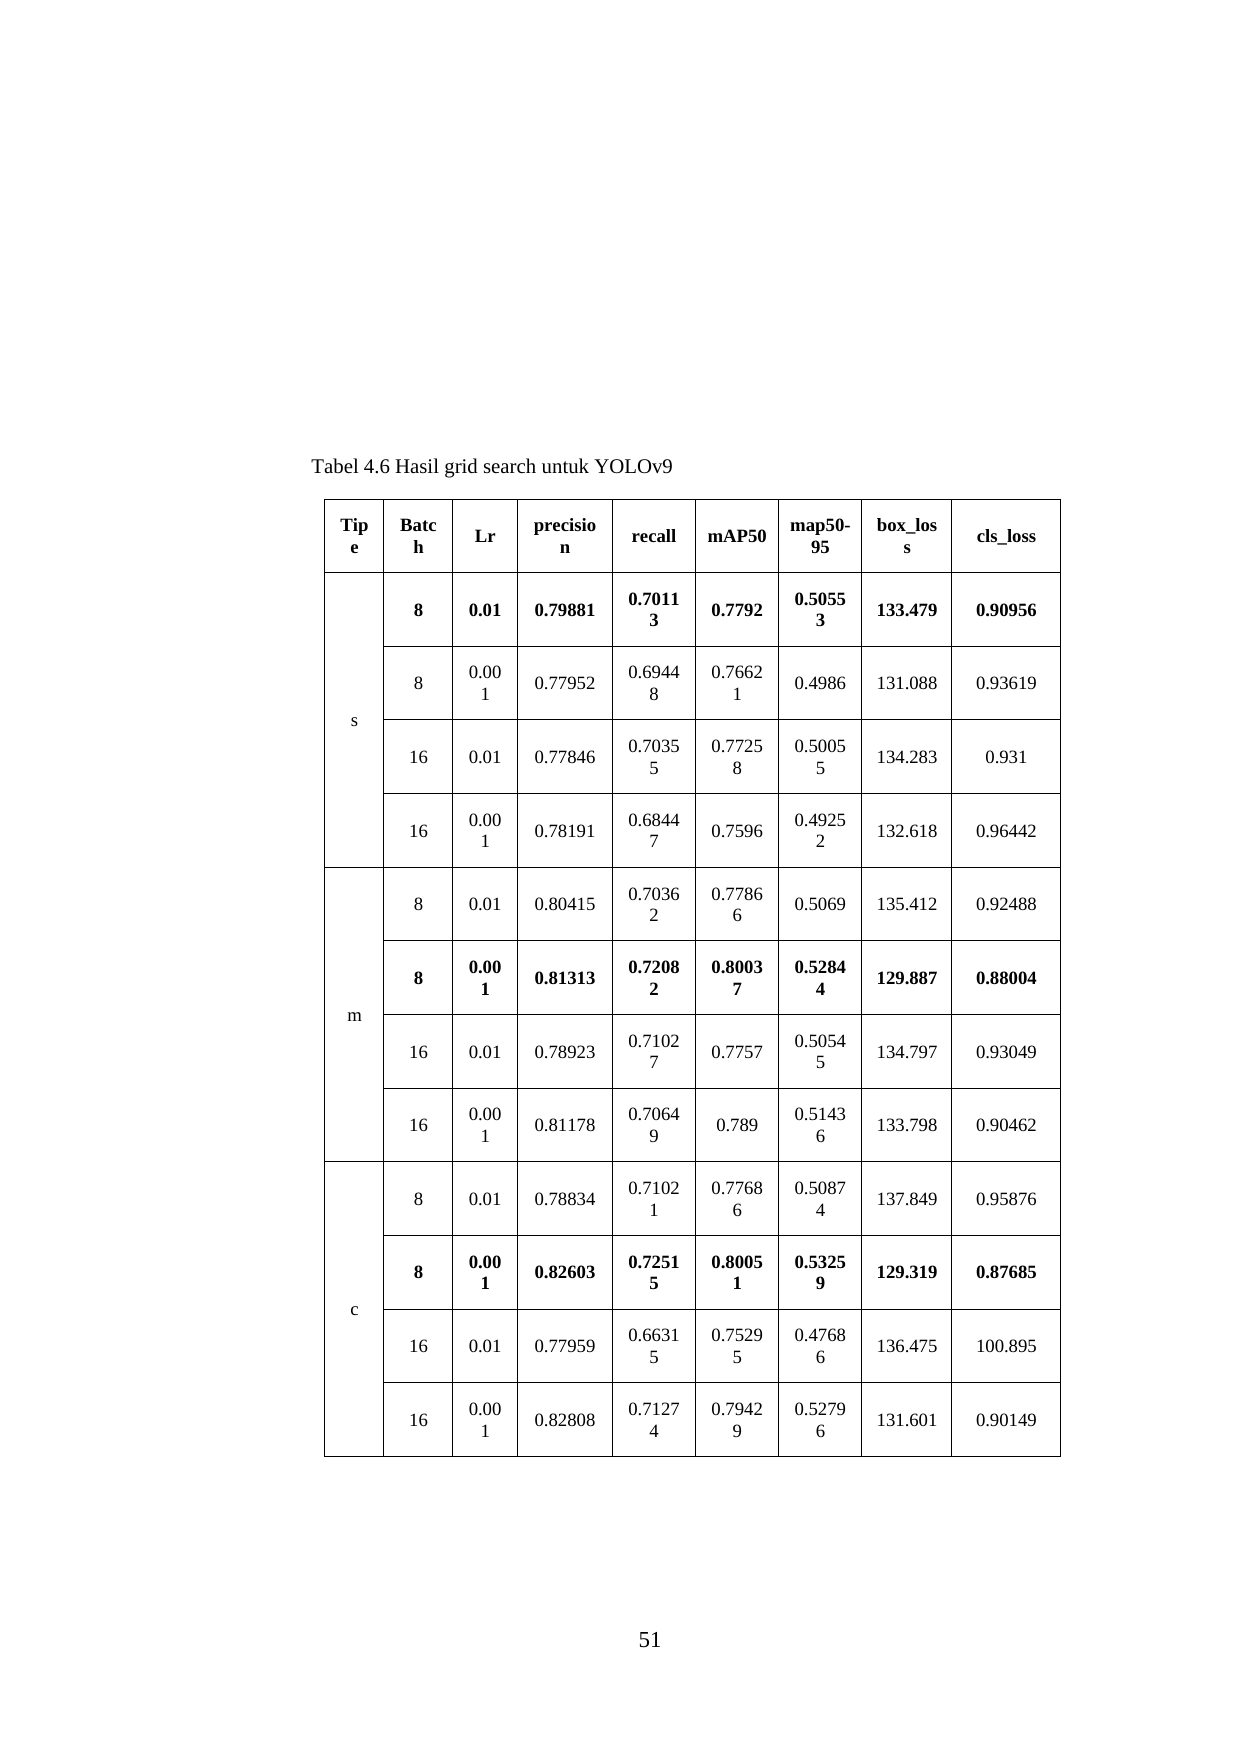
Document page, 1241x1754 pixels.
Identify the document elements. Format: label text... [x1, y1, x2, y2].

table_cell 0.68447 [613, 794, 695, 867]
table_cell 0.77952 [518, 647, 612, 719]
table_cell 0.90462 [952, 1089, 1060, 1161]
table_cell 0.77686 [696, 1162, 778, 1235]
table_cell 0.80415 [518, 868, 612, 940]
table_cell 134.797 [862, 1015, 951, 1088]
table_cell 131.088 [862, 647, 951, 719]
table_cell 0.50055 [779, 720, 861, 793]
table_cell 0.50553 [779, 573, 861, 646]
table_cell 137.849 [862, 1162, 951, 1235]
table_cell 0.70355 [613, 720, 695, 793]
table_cell 0.75295 [696, 1310, 778, 1382]
table_cell 0.01 [453, 1310, 517, 1382]
table_cell 0.95876 [952, 1162, 1060, 1235]
table_cell 16 [384, 1089, 452, 1161]
table_cell 0.51436 [779, 1089, 861, 1161]
table_header Tipe [325, 500, 383, 572]
table_cell 8 [384, 647, 452, 719]
table_cell 0.80037 [696, 941, 778, 1014]
table_cell 8 [384, 1236, 452, 1308]
table_cell 133.479 [862, 573, 951, 646]
table_header map50-95 [779, 500, 861, 572]
table_header box_loss [862, 500, 951, 572]
table_cell 0.01 [453, 573, 517, 646]
table_cell 0.53259 [779, 1236, 861, 1308]
table_cell 0.52796 [779, 1383, 861, 1456]
table_cell 0.78191 [518, 794, 612, 867]
table_cell 133.798 [862, 1089, 951, 1161]
table_cell 16 [384, 1383, 452, 1456]
table_cell 0.77846 [518, 720, 612, 793]
table_cell 0.7596 [696, 794, 778, 867]
table_cell 0.01 [453, 720, 517, 793]
table_cell 16 [384, 794, 452, 867]
table_cell 0.96442 [952, 794, 1060, 867]
table_cell 0.001 [453, 794, 517, 867]
table_cell 136.475 [862, 1310, 951, 1382]
table_cell 100.895 [952, 1310, 1060, 1382]
table_cell 134.283 [862, 720, 951, 793]
table_cell 0.72515 [613, 1236, 695, 1308]
table_header mAP50 [696, 500, 778, 572]
table_cell 0.01 [453, 1162, 517, 1235]
table_cell 16 [384, 720, 452, 793]
table_cell 0.001 [453, 1089, 517, 1161]
table_cell 8 [384, 573, 452, 646]
table_cell 0.70649 [613, 1089, 695, 1161]
table_cell 129.319 [862, 1236, 951, 1308]
table_cell 135.412 [862, 868, 951, 940]
table_header Lr [453, 500, 517, 572]
table_cell 0.47686 [779, 1310, 861, 1382]
table_cell 129.887 [862, 941, 951, 1014]
table_cell 132.618 [862, 794, 951, 867]
table_cell 0.82808 [518, 1383, 612, 1456]
table_cell 0.001 [453, 647, 517, 719]
table_cell 8 [384, 1162, 452, 1235]
table_cell 0.93049 [952, 1015, 1060, 1088]
table_cell c [325, 1162, 383, 1456]
table_header recall [613, 500, 695, 572]
table_cell 16 [384, 1015, 452, 1088]
table_cell 0.49252 [779, 794, 861, 867]
table_cell 0.72082 [613, 941, 695, 1014]
table_cell 0.70362 [613, 868, 695, 940]
table_cell 0.80051 [696, 1236, 778, 1308]
table_cell 0.001 [453, 941, 517, 1014]
table_cell 0.931 [952, 720, 1060, 793]
table_cell 0.79881 [518, 573, 612, 646]
table_cell 0.71027 [613, 1015, 695, 1088]
table_cell 0.7757 [696, 1015, 778, 1088]
table_cell 0.76621 [696, 647, 778, 719]
table_cell 0.77959 [518, 1310, 612, 1382]
table_cell 0.78834 [518, 1162, 612, 1235]
table_cell 0.82603 [518, 1236, 612, 1308]
table_cell 0.52844 [779, 941, 861, 1014]
table_cell 0.7792 [696, 573, 778, 646]
table_cell 0.81313 [518, 941, 612, 1014]
table_cell 131.601 [862, 1383, 951, 1456]
table_cell 0.66315 [613, 1310, 695, 1382]
table_cell 0.70113 [613, 573, 695, 646]
table_cell 0.90149 [952, 1383, 1060, 1456]
table_cell 0.78923 [518, 1015, 612, 1088]
table_cell 0.71021 [613, 1162, 695, 1235]
table_cell 0.87685 [952, 1236, 1060, 1308]
table_header Batch [384, 500, 452, 572]
table_cell 0.50545 [779, 1015, 861, 1088]
table_cell s [325, 573, 383, 867]
table_header precision [518, 500, 612, 572]
table_cell 0.69448 [613, 647, 695, 719]
table_cell 0.79429 [696, 1383, 778, 1456]
table_cell 0.01 [453, 868, 517, 940]
table_cell 0.93619 [952, 647, 1060, 719]
table_cell 0.4986 [779, 647, 861, 719]
table_cell 0.77258 [696, 720, 778, 793]
table_cell 0.50874 [779, 1162, 861, 1235]
table_cell 16 [384, 1310, 452, 1382]
table_cell m [325, 868, 383, 1161]
table_cell 0.5069 [779, 868, 861, 940]
table_cell 0.789 [696, 1089, 778, 1161]
table_cell 0.71274 [613, 1383, 695, 1456]
table_cell 0.90956 [952, 573, 1060, 646]
table_cell 0.77866 [696, 868, 778, 940]
table_cell 0.81178 [518, 1089, 612, 1161]
table_cell 8 [384, 941, 452, 1014]
table_cell 8 [384, 868, 452, 940]
table_cell 0.001 [453, 1236, 517, 1308]
table_cell 0.88004 [952, 941, 1060, 1014]
table_cell 0.01 [453, 1015, 517, 1088]
table_cell 0.92488 [952, 868, 1060, 940]
table_cell 0.001 [453, 1383, 517, 1456]
table_header cls_loss [952, 500, 1060, 572]
